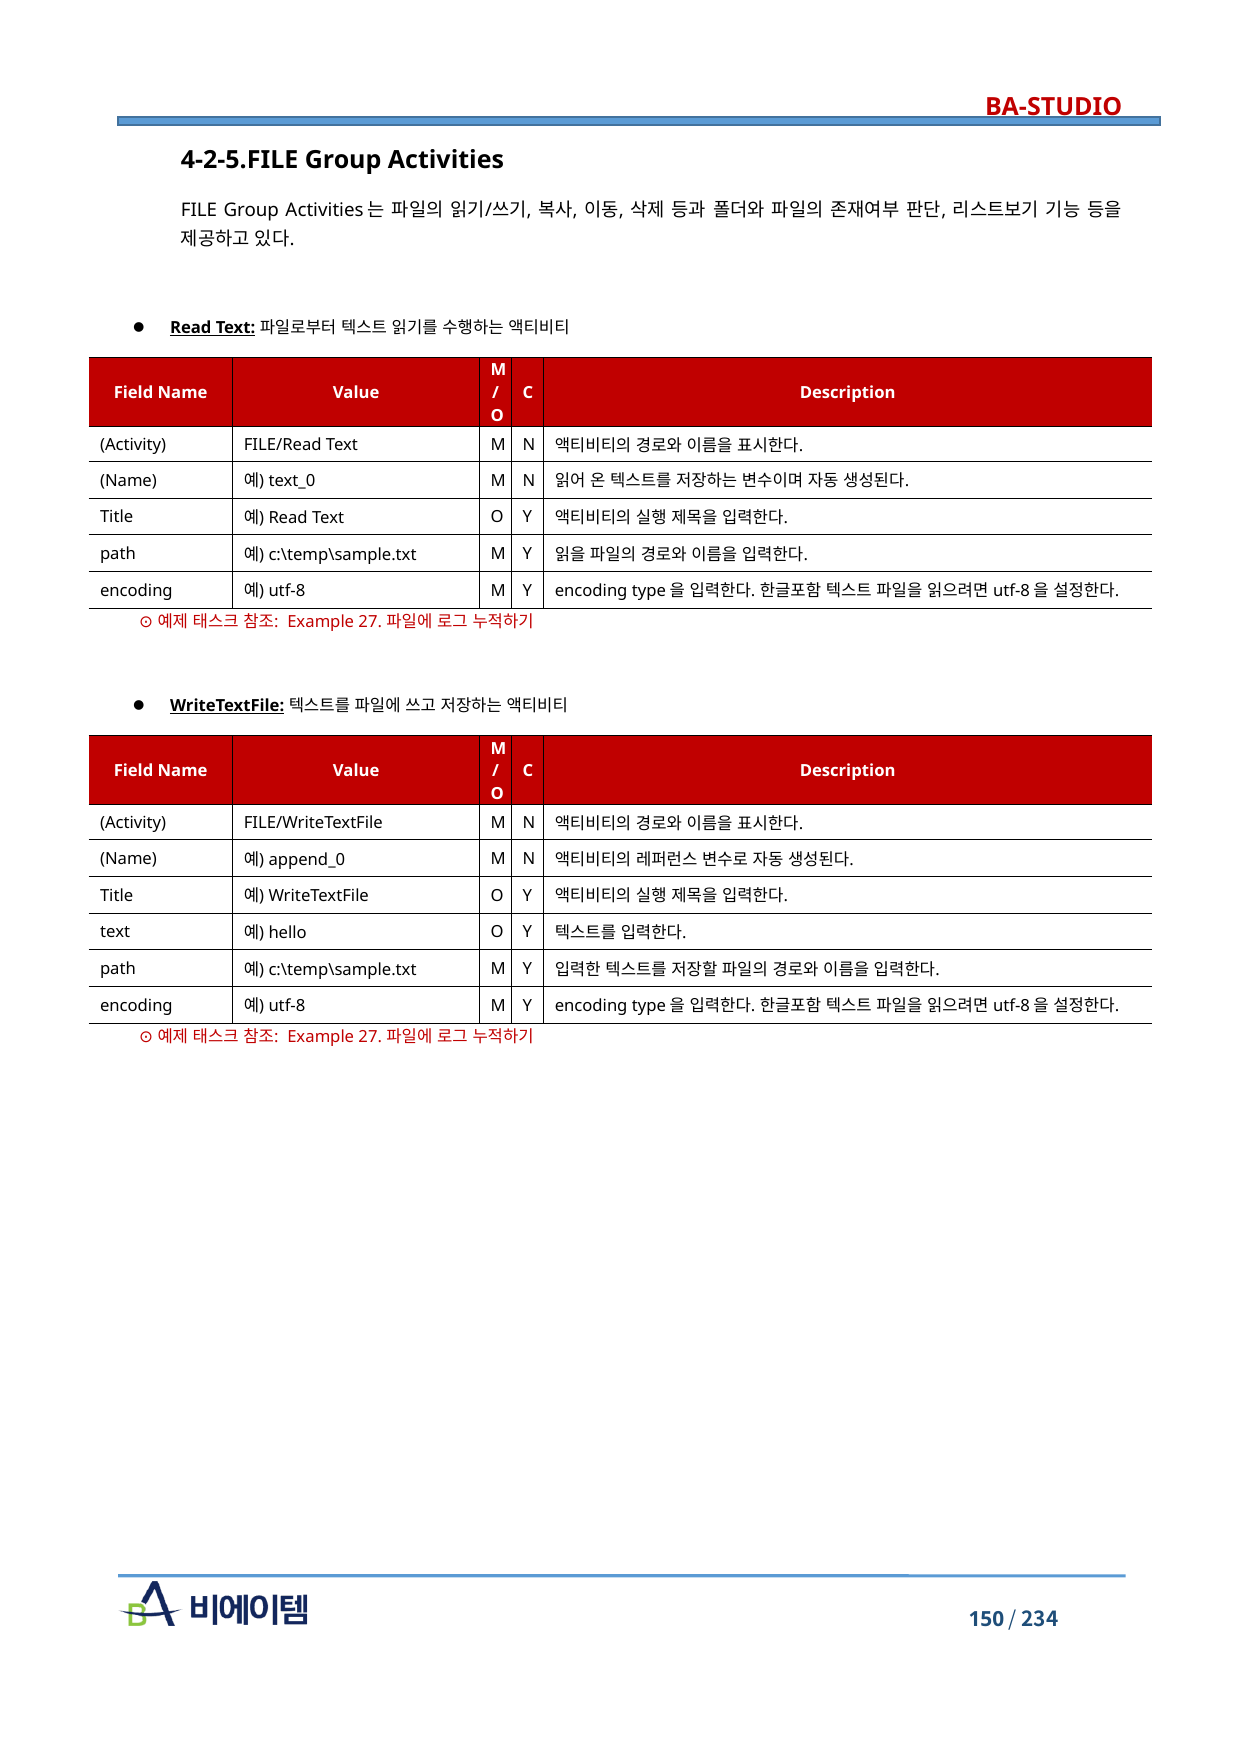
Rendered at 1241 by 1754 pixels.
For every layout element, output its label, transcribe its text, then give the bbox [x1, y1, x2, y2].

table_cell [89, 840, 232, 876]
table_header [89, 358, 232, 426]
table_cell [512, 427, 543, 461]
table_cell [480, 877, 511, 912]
subtitle 4-2-5.FILE Group Activities [181, 141, 1122, 175]
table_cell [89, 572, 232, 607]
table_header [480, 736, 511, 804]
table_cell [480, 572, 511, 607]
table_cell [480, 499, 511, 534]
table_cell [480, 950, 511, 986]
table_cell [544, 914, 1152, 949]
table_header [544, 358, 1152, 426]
text ⊙ 예제 태스크 참조: Example 27. 파일에 로그 누적하기 [139, 1024, 1122, 1048]
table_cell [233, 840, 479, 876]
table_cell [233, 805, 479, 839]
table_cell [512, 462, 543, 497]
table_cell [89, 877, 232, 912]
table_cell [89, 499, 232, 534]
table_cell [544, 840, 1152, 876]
picture [118, 1581, 308, 1626]
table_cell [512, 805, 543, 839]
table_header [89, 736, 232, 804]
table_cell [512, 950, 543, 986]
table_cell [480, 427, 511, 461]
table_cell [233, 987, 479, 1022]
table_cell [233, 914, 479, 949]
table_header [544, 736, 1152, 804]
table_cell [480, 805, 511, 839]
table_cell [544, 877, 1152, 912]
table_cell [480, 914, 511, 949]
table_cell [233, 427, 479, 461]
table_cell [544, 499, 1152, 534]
text ⊙ 예제 태스크 참조: Example 27. 파일에 로그 누적하기 [139, 609, 1122, 633]
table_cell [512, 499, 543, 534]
list Read Text: 파일로부터 텍스트 읽기를 수행하는 액티비티 [132, 314, 1122, 338]
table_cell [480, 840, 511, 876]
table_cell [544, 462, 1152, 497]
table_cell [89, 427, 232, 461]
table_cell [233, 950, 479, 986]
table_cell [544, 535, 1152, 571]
list WriteTextFile: 텍스트를 파일에 쓰고 저장하는 액티비티 [132, 692, 1122, 717]
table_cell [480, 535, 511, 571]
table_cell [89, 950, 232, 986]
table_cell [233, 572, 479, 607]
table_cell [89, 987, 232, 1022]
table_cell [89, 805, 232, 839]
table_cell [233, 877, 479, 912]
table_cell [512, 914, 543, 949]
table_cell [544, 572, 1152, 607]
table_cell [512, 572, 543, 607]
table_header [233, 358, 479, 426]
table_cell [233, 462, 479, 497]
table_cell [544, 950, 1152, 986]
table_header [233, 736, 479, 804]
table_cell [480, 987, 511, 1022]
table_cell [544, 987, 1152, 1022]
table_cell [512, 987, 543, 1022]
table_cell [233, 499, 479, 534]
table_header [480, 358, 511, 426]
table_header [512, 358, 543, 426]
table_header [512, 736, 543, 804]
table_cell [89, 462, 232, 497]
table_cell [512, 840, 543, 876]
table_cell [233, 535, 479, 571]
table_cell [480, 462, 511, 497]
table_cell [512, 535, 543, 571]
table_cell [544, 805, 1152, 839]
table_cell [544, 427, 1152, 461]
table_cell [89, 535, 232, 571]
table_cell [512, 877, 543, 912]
text FILE Group Activities는 파일의 읽기/쓰기, 복사, 이동, 삭제 등과 폴더와 파일의 존재여부 판단, 리스트보기 기능 등을 제공하고 있다. [181, 195, 1122, 251]
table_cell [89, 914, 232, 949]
